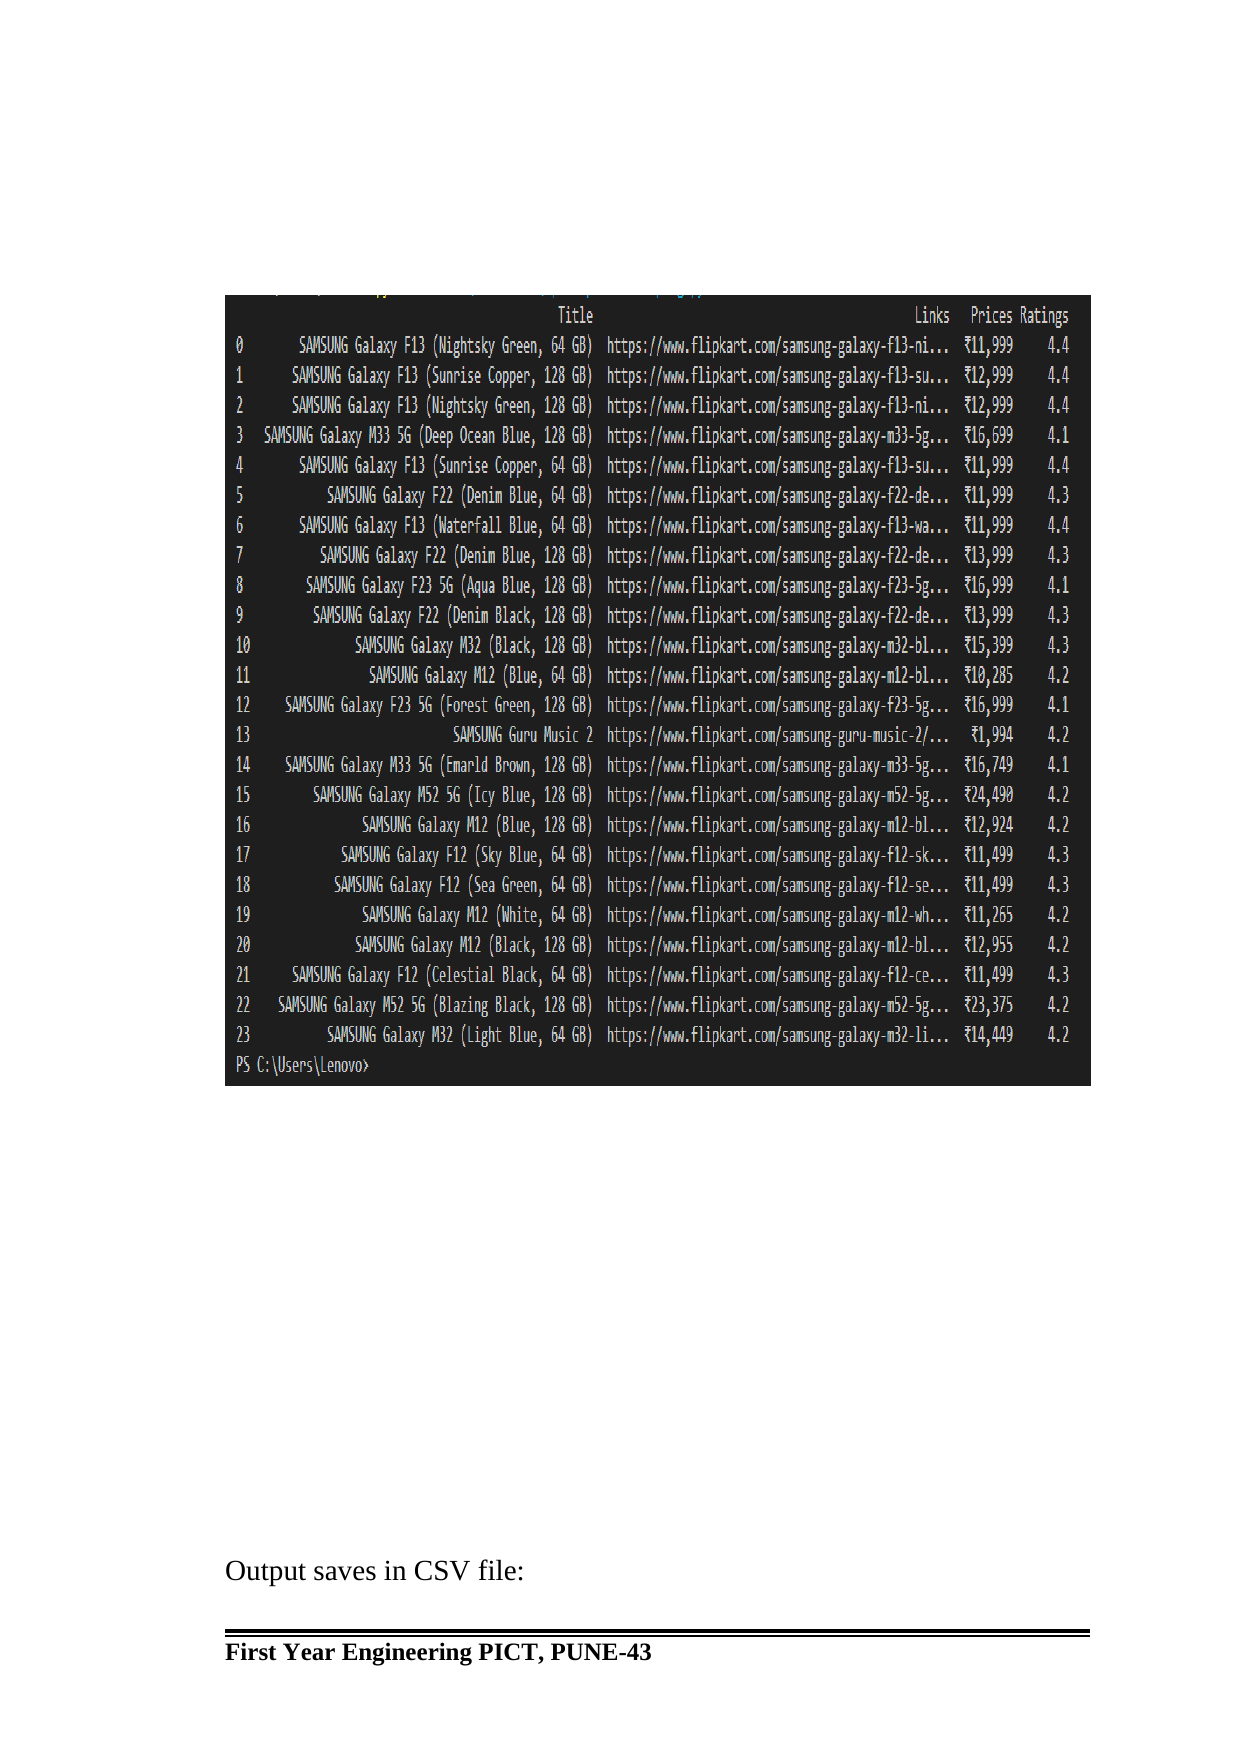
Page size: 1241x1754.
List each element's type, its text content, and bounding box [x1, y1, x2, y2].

text Output saves in CSV file: [225, 1553, 1090, 1586]
picture [225, 295, 1091, 1086]
